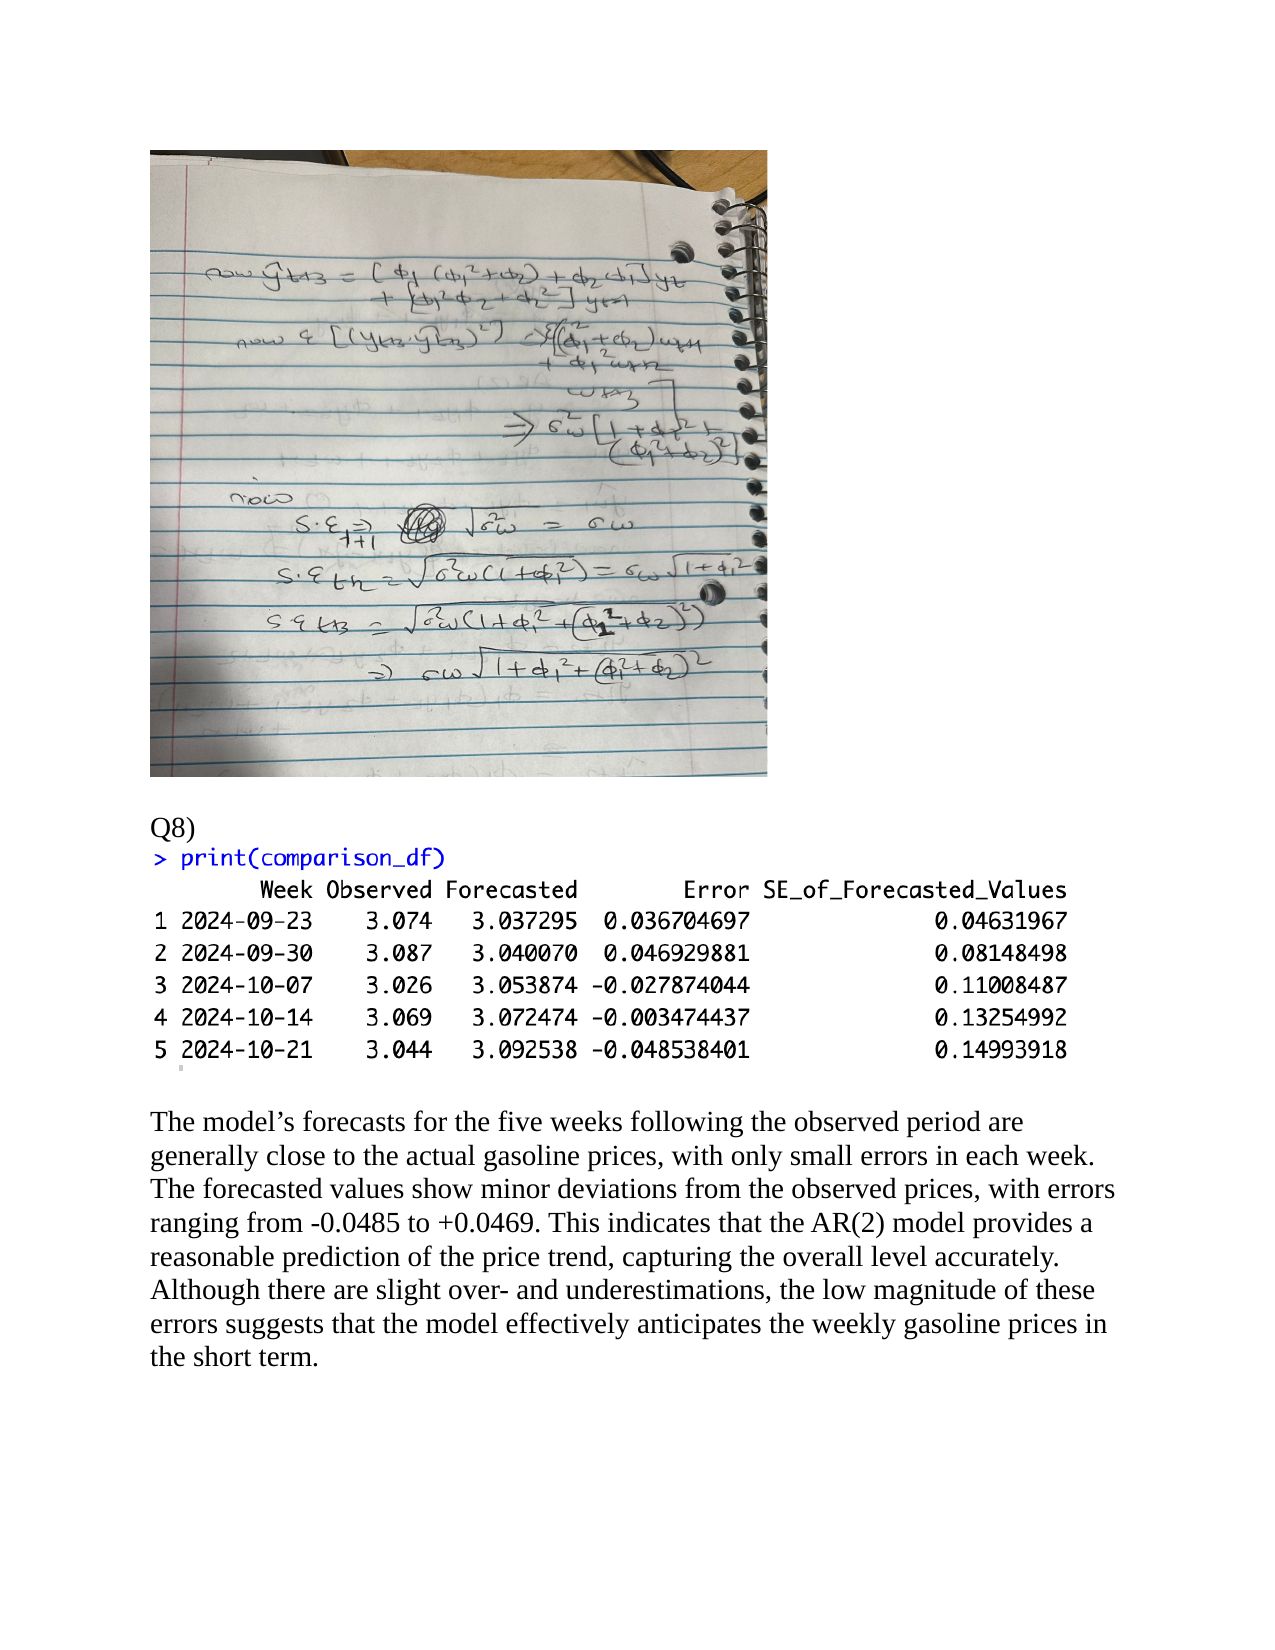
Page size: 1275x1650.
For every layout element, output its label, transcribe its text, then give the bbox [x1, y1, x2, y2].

picture [150, 843, 1125, 1071]
picture [150, 150, 768, 777]
text Q8) [150, 810, 1125, 843]
text The model’s forecasts for the five weeks following the observed period are generally close to the actual gasoline prices, with only small errors in each week. The forecasted values show minor deviations from the observed prices, with errors ranging from -0.0485 to +0.0469. This indicates that the AR(2) model provides a reasonable prediction of the price trend, capturing the overall level accurately. Although there are slight over- and underestimations, the low magnitude of these errors suggests that the model effectively anticipates the weekly gasoline prices in the short term. [150, 1104, 1125, 1373]
